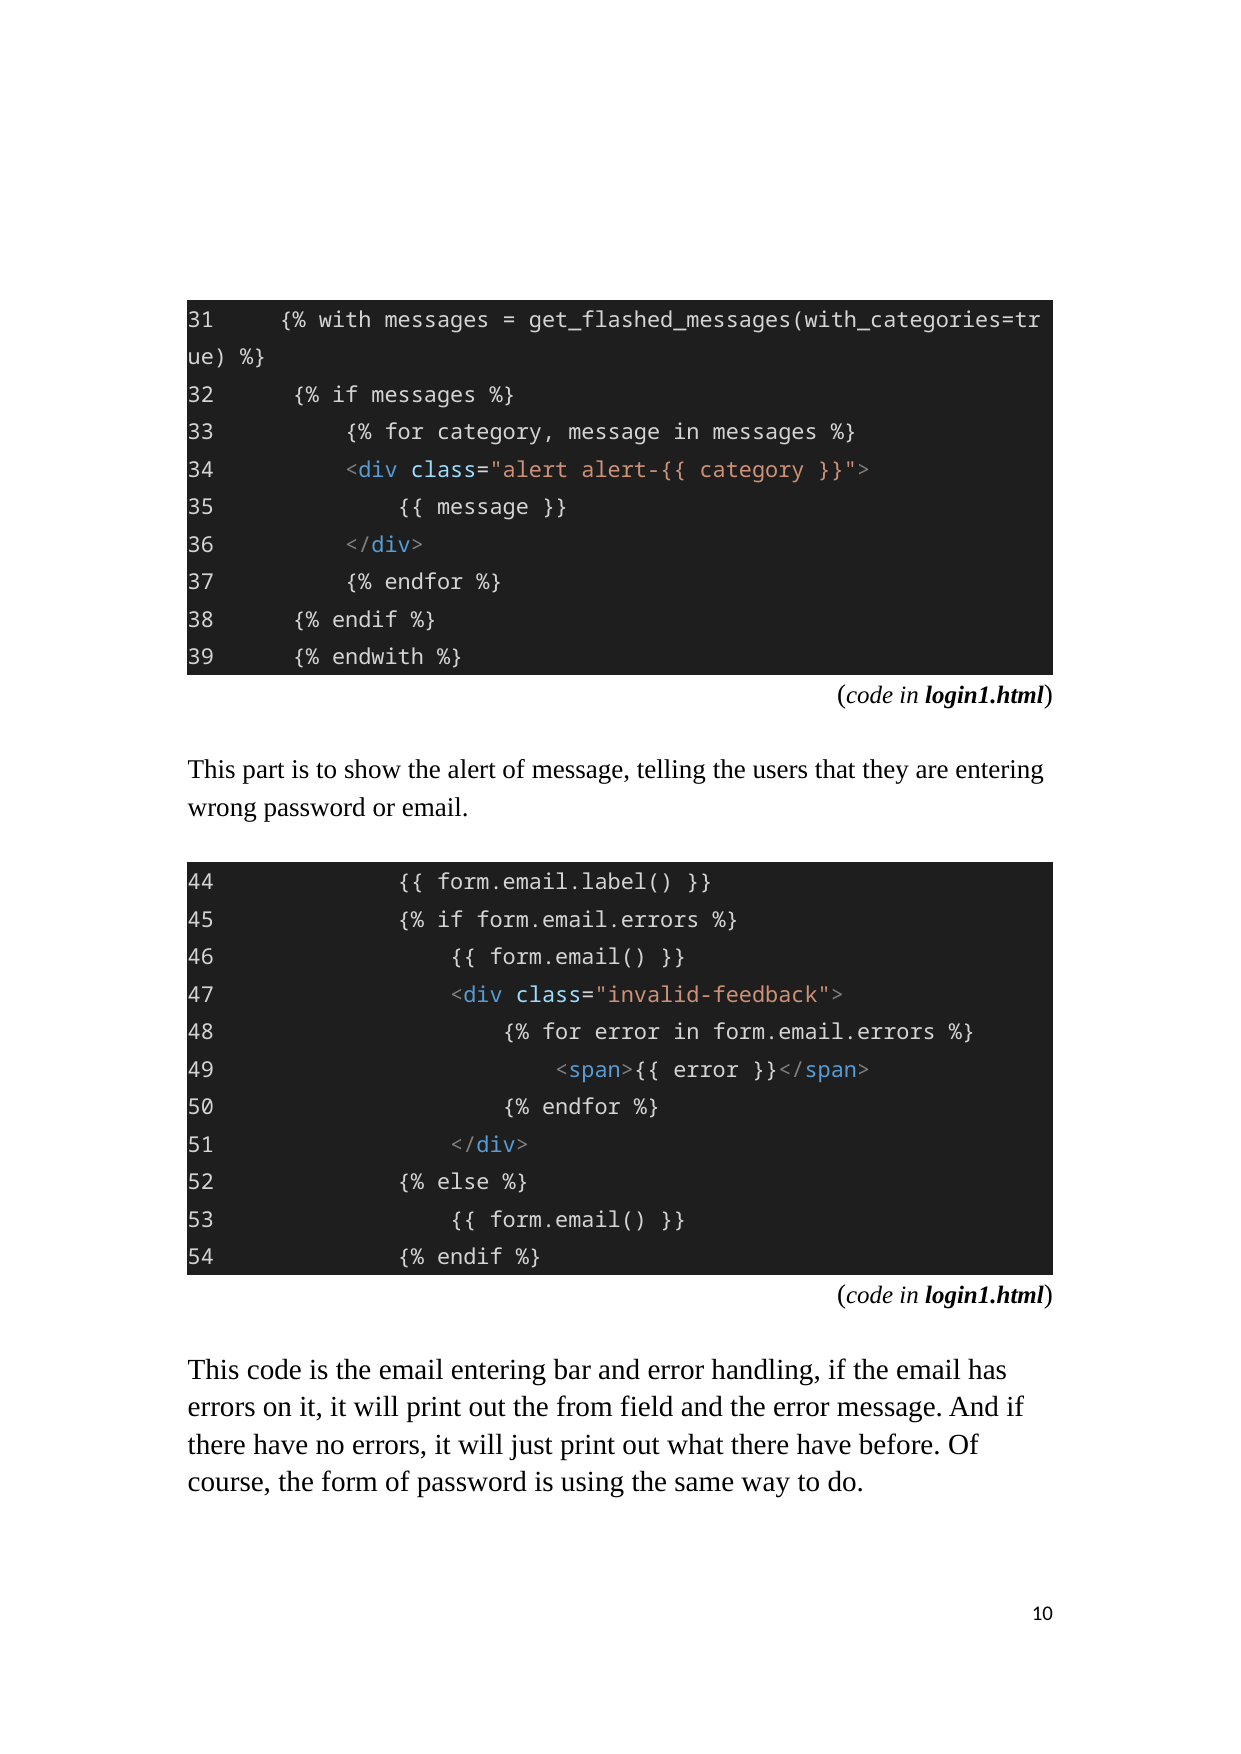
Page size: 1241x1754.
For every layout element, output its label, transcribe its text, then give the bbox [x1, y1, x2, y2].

text 38 {% endif %} [187, 600, 1053, 637]
text 48 {% for error in form.email.errors %} [187, 1012, 1053, 1050]
text 51 </div> [187, 1125, 1053, 1162]
text This part is to show the alert of message, telling the users that they are entering wrong password or email. [187, 750, 1053, 825]
text 33 {% for category, message in messages %} [187, 412, 1053, 450]
text 44 {{ form.email.label() }} [187, 862, 1053, 900]
text (code in login1.html) [187, 1275, 1053, 1312]
text 47 <div class="invalid-feedback"> [187, 975, 1053, 1012]
text 45 {% if form.email.errors %} [187, 900, 1053, 937]
text 39 {% endwith %} [187, 637, 1053, 675]
text 36 </div> [187, 525, 1053, 562]
text This code is the email entering bar and error handling, if the email has errors on it, it will print out the from field and the error message. And if there have no errors, it will just print out what there have before. Of course, the form of password is using the same way to do. [187, 1350, 1053, 1500]
text 46 {{ form.email() }} [187, 937, 1053, 975]
text 53 {{ form.email() }} [187, 1200, 1053, 1237]
text 50 {% endfor %} [187, 1087, 1053, 1125]
text 54 {% endif %} [187, 1237, 1053, 1275]
text 34 <div class="alert alert-{{ category }}"> [187, 450, 1053, 487]
text 35 {{ message }} [187, 487, 1053, 525]
text (code in login1.html) [187, 675, 1053, 712]
text 31 {% with messages = get_flashed_messages(with_categories=true) %} [187, 300, 1053, 375]
text 49 <span>{{ error }}</span> [187, 1050, 1053, 1087]
text 32 {% if messages %} [187, 375, 1053, 412]
text 52 {% else %} [187, 1162, 1053, 1200]
text 37 {% endfor %} [187, 562, 1053, 600]
